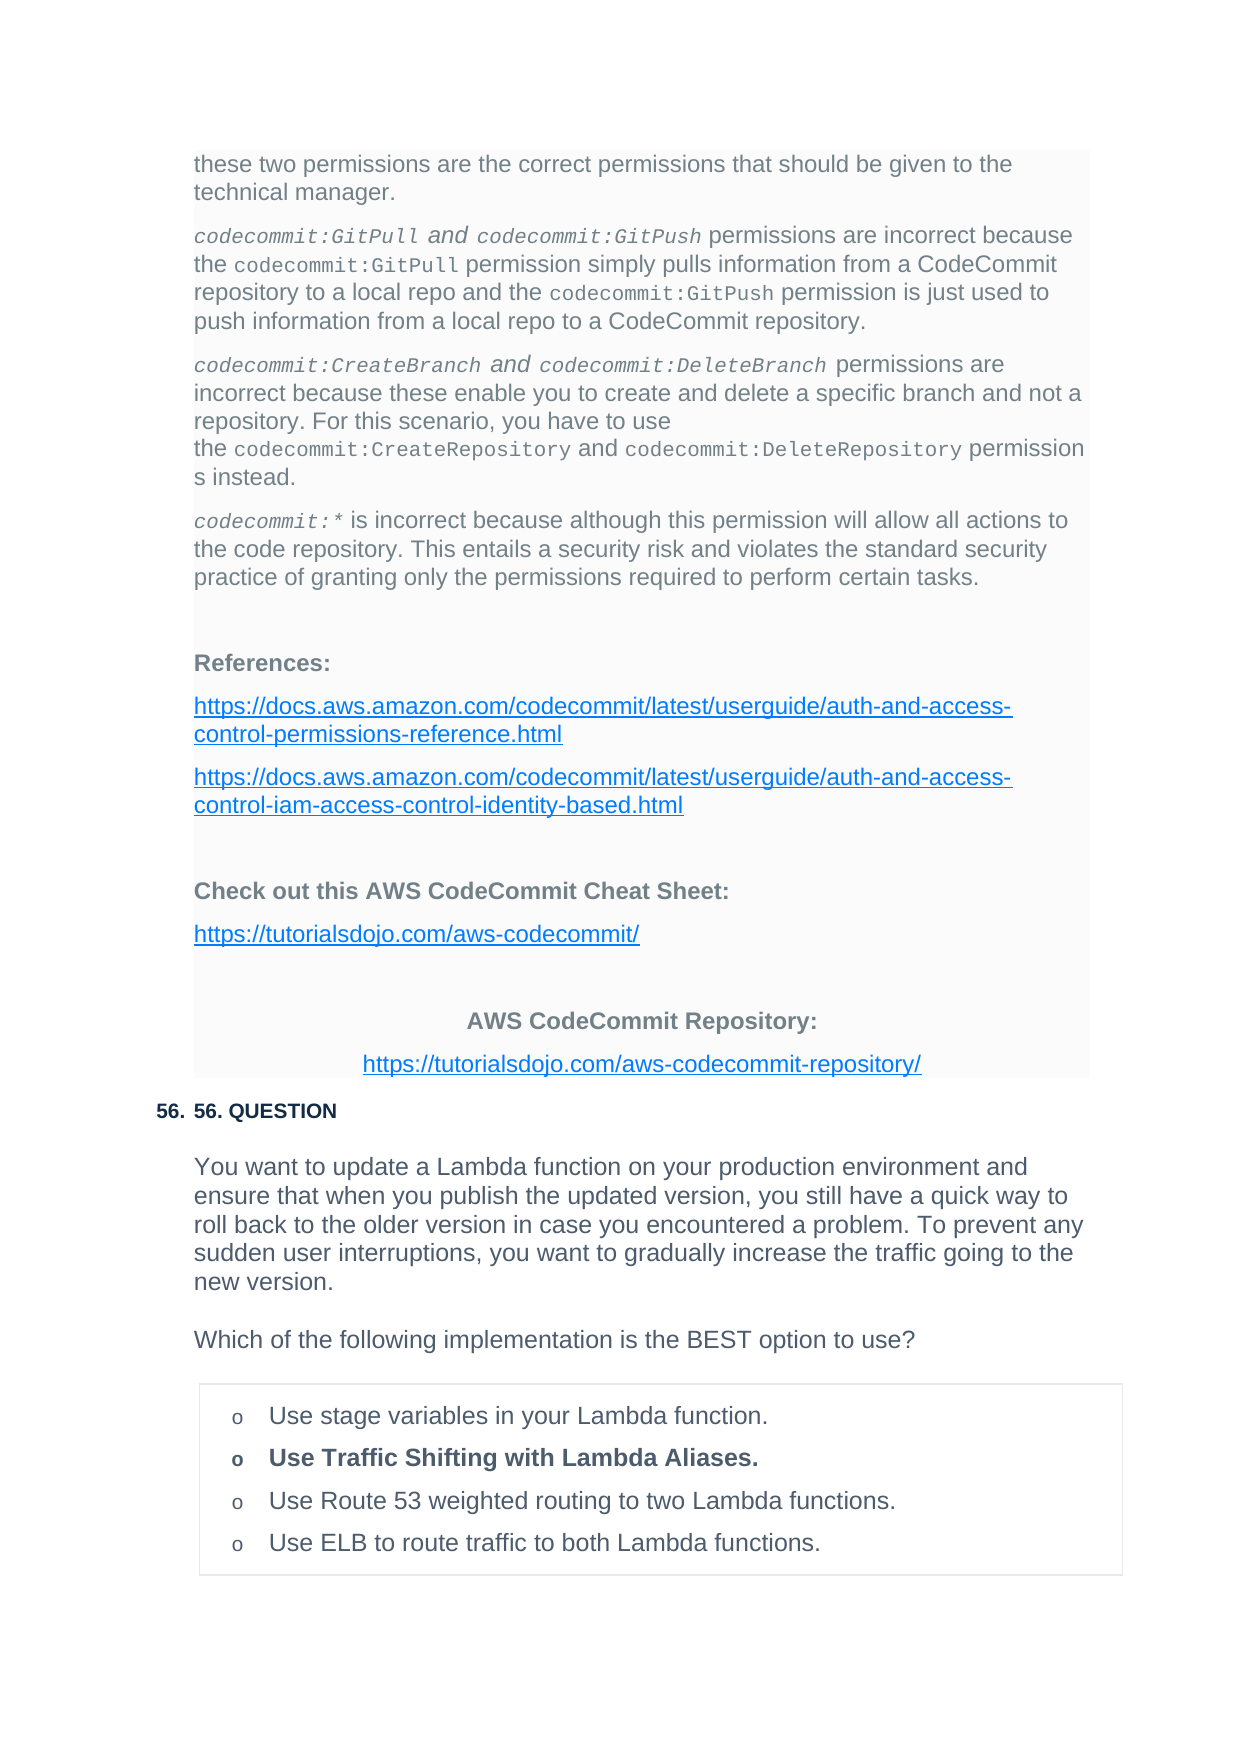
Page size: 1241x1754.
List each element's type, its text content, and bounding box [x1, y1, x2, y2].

text Check out this AWS CodeCommit Cheat Sheet: [194, 877, 1090, 905]
list Use Route 53 weighted routing to two Lambda functions. [200, 1467, 1122, 1509]
text https://docs.aws.amazon.com/codecommit/latest/userguide/auth-and-access-control-permissions-reference.html [194, 692, 1090, 747]
text Which of the following implementation is the BEST option to use? [194, 1325, 1090, 1354]
text codecommit:CreateBranch and codecommit:DeleteBranch permissions are incorrect because these enable you to create and delete a specific branch and not a repository. For this scenario, you have to use the codecommit:CreateRepository and codecommit:DeleteRepository permissions instead. [194, 350, 1090, 491]
text codecommit:* is incorrect because although this permission will allow all actions to the code repository. This entails a security risk and violates the standard security practice of granting only the permissions required to perform certain tasks. [194, 506, 1090, 590]
text You want to update a Lambda function on your production environment and ensure that when you publish the updated version, you still have a quick way to roll back to the older version in case you encountered a problem. To prevent any sudden user interruptions, you want to gradually increase the traffic going to the new version. [194, 1152, 1090, 1296]
text https://tutorialsdojo.com/aws-codecommit-repository/ [194, 1050, 1090, 1078]
text https://docs.aws.amazon.com/codecommit/latest/userguide/auth-and-access-control-iam-access-control-identity-based.html [194, 763, 1090, 818]
text https://tutorialsdojo.com/aws-codecommit/ [194, 920, 1090, 948]
list Use stage variables in your Lambda function. [200, 1385, 1122, 1425]
text codecommit:GitPull and codecommit:GitPush permissions are incorrect because the codecommit:GitPull permission simply pulls information from a CodeCommit repository to a local repo and the codecommit:GitPush permission is just used to push information from a local repo to a CodeCommit repository. [194, 221, 1090, 335]
list Use ELB to route traffic to both Lambda functions. [200, 1509, 1122, 1574]
list Use Traffic Shifting with Lambda Aliases. [200, 1425, 1122, 1467]
text AWS CodeCommit Repository: [194, 1007, 1090, 1034]
list 56. Question [156, 1090, 1090, 1123]
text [194, 150, 1090, 205]
text References: [194, 649, 1090, 677]
